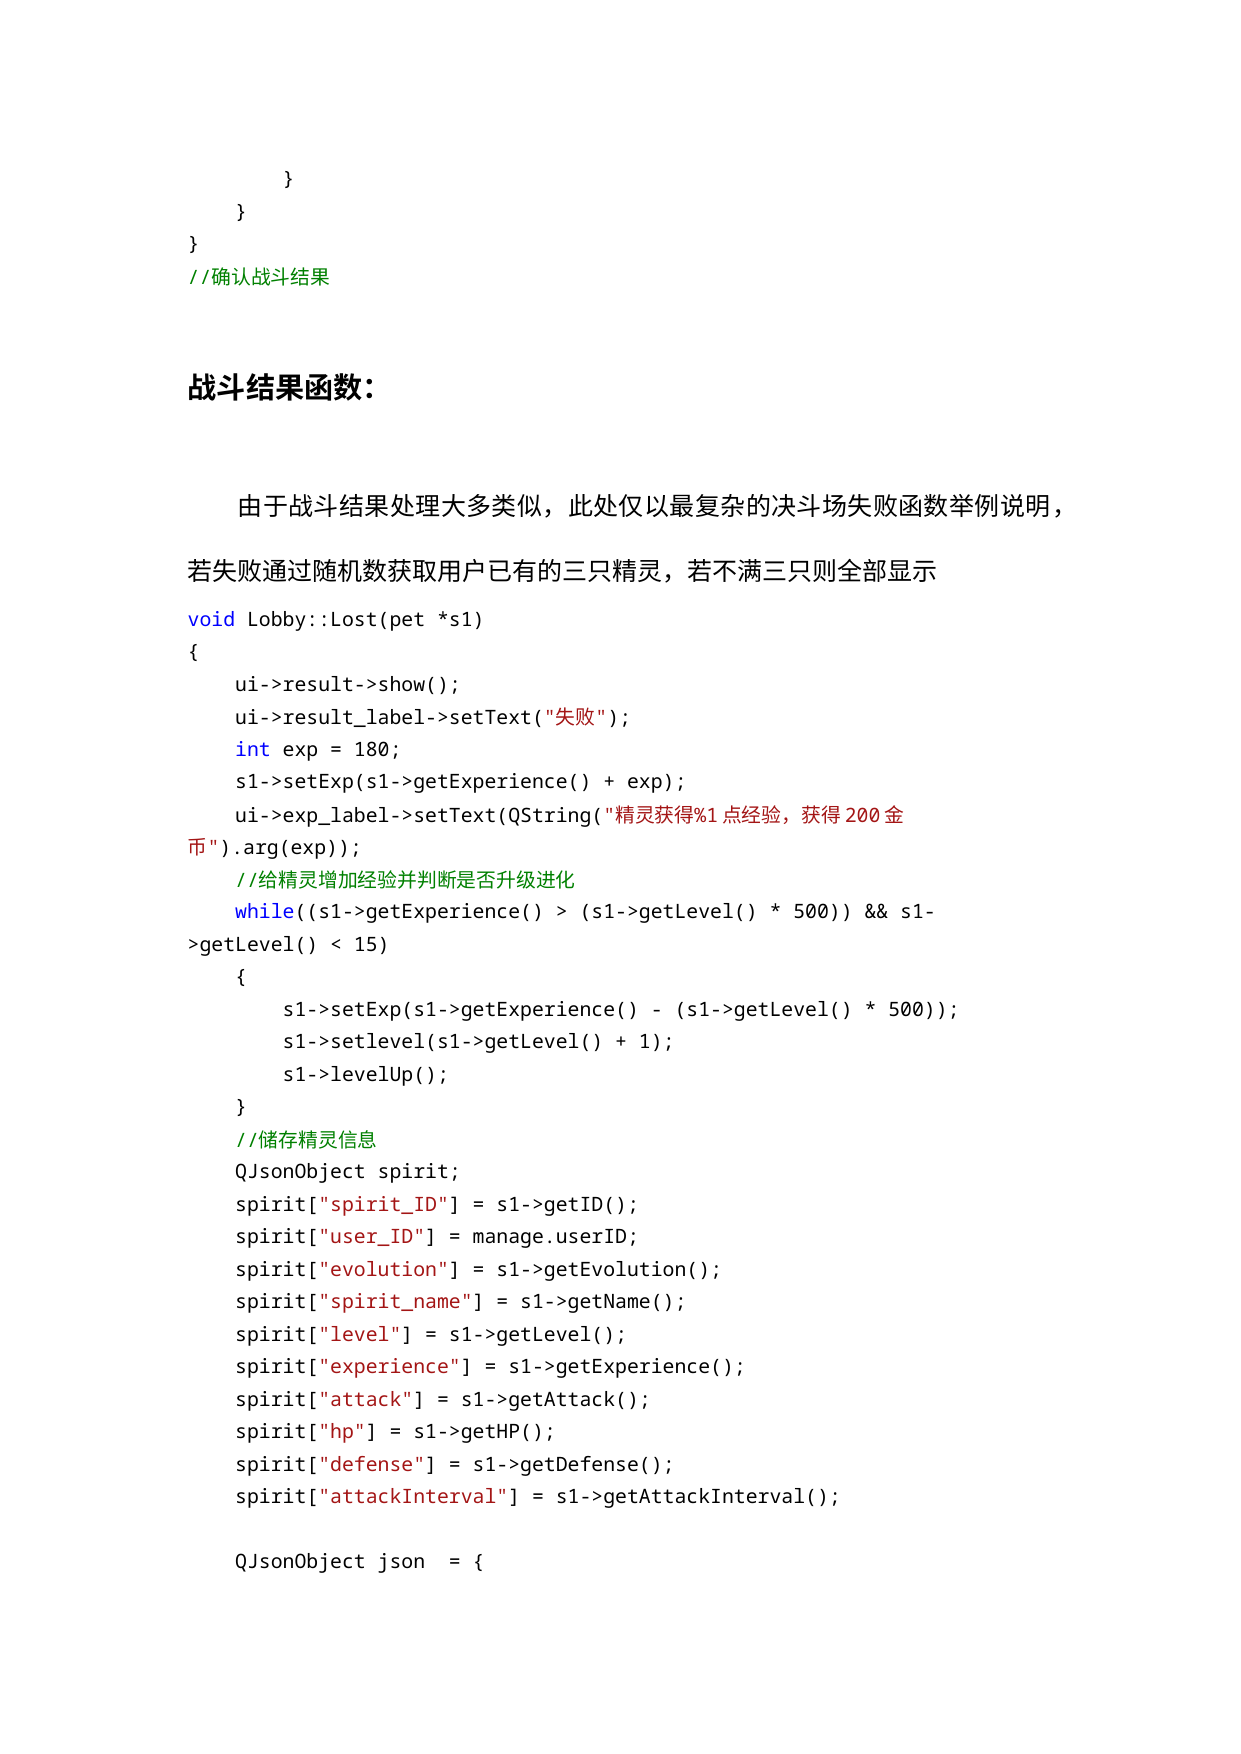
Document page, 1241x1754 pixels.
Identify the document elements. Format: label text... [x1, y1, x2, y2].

text ui->result_label->setText("失败"); [187, 700, 1053, 732]
text } [187, 194, 1053, 227]
text s1->setExp(s1->getExperience() + exp); [187, 765, 1053, 797]
text ui->result->show(); [187, 667, 1053, 700]
text ui->exp_label->setText(QString("精灵获得%1点经验，获得200金币").arg(exp)); [187, 797, 1053, 862]
text spirit["spirit_name"] = s1->getName(); [187, 1285, 1053, 1317]
text s1->setExp(s1->getExperience() - (s1->getLevel() * 500)); [187, 992, 1053, 1025]
text s1->levelUp(); [187, 1057, 1053, 1090]
text spirit["attack"] = s1->getAttack(); [187, 1382, 1053, 1415]
text { [187, 635, 1053, 667]
text spirit["level"] = s1->getLevel(); [187, 1317, 1053, 1350]
text } [187, 162, 1053, 194]
text spirit["user_ID"] = manage.userID; [187, 1220, 1053, 1252]
text spirit["attackInterval"] = s1->getAttackInterval(); [187, 1480, 1053, 1512]
text } [187, 1090, 1053, 1122]
text } [187, 227, 1053, 259]
subtitle 战斗结果函数： [187, 354, 1053, 419]
text 由于战斗结果处理大多类似，此处仅以最复杂的决斗场失败函数举例说明，若失败通过随机数获取用户已有的三只精灵，若不满三只则全部显示 [187, 472, 1053, 602]
text spirit["spirit_ID"] = s1->getID(); [187, 1187, 1053, 1220]
text while((s1->getExperience() > (s1->getLevel() * 500)) && s1->getLevel() < 15) [187, 895, 1053, 960]
text s1->setlevel(s1->getLevel() + 1); [187, 1025, 1053, 1057]
text spirit["hp"] = s1->getHP(); [187, 1415, 1053, 1447]
text int exp = 180; [187, 732, 1053, 765]
text QJsonObject json = { [187, 1545, 1053, 1577]
text spirit["experience"] = s1->getExperience(); [187, 1350, 1053, 1382]
text //确认战斗结果 [187, 259, 1053, 292]
text QJsonObject spirit; [187, 1155, 1053, 1187]
text void Lobby::Lost(pet *s1) [187, 602, 1053, 635]
text //储存精灵信息 [187, 1122, 1053, 1155]
text spirit["evolution"] = s1->getEvolution(); [187, 1252, 1053, 1285]
text spirit["defense"] = s1->getDefense(); [187, 1447, 1053, 1480]
text { [187, 960, 1053, 992]
text //给精灵增加经验并判断是否升级进化 [187, 862, 1053, 895]
